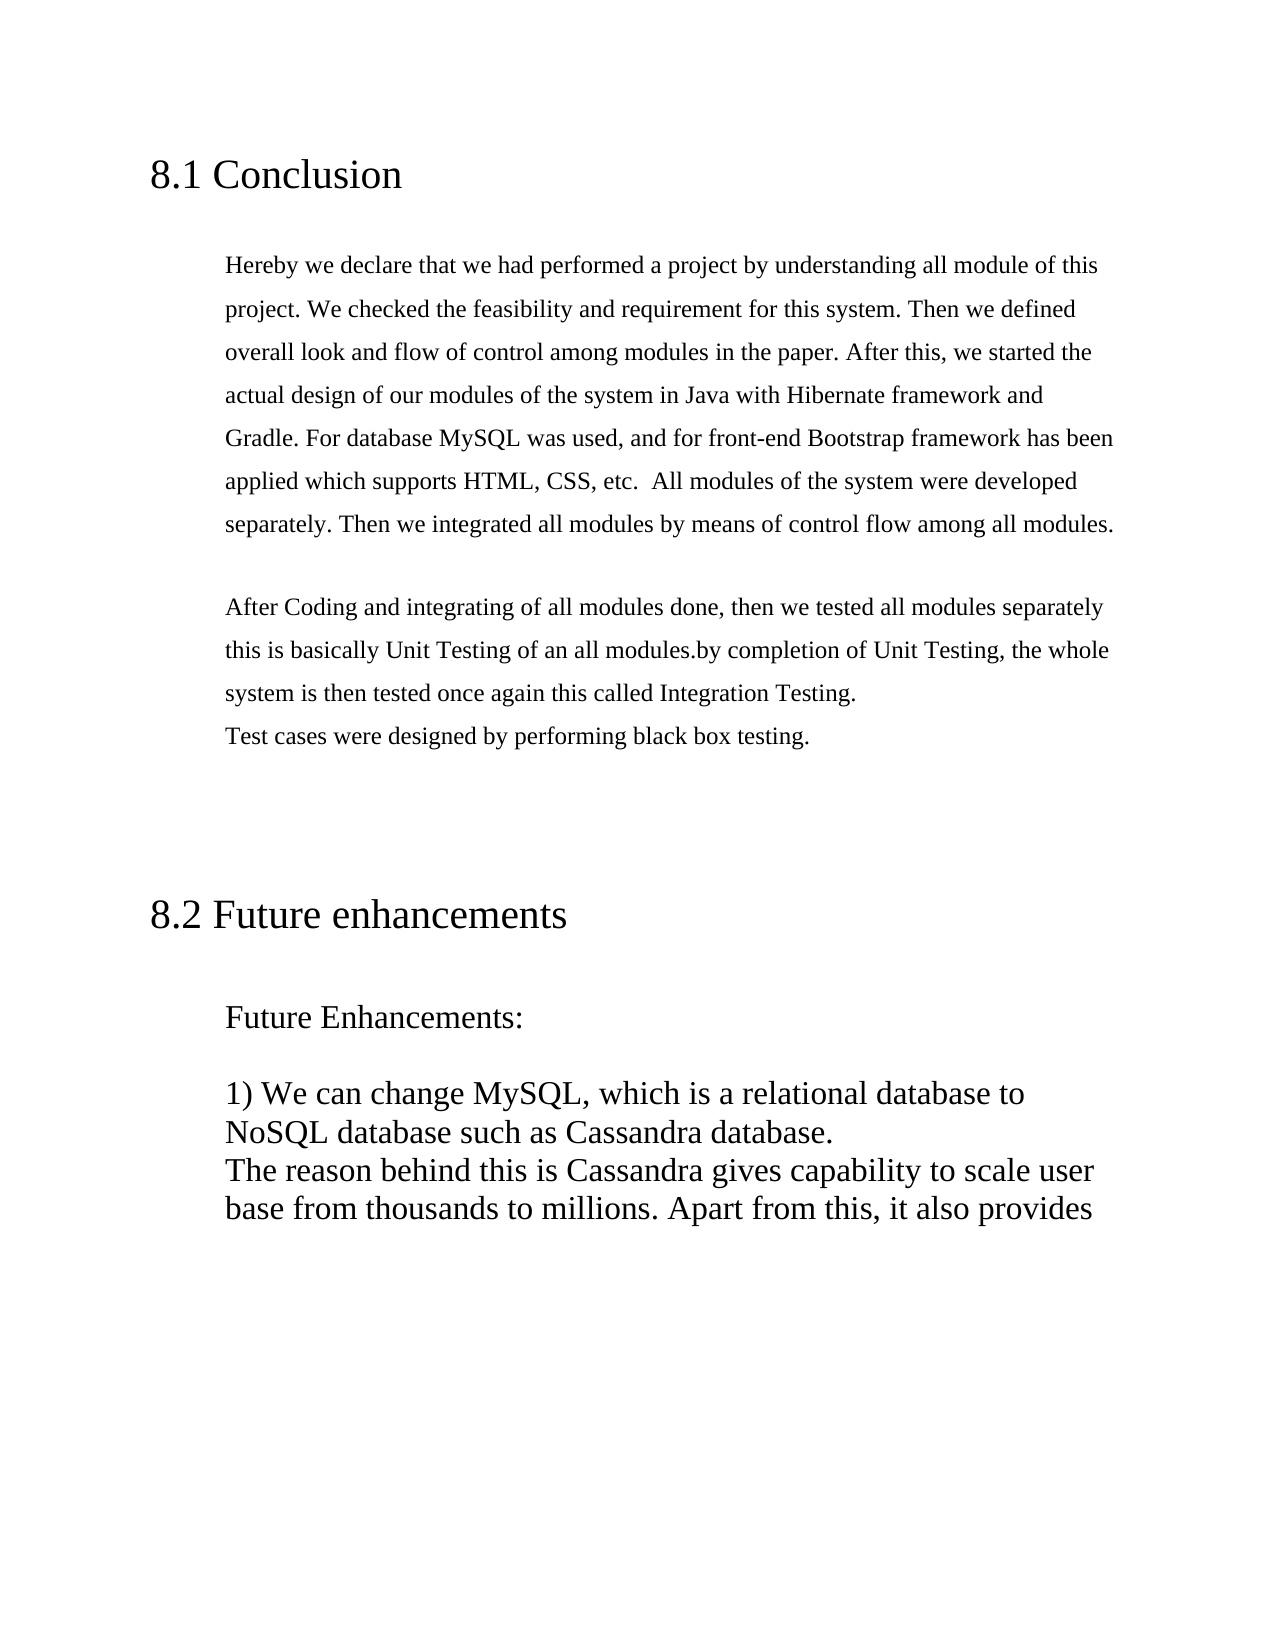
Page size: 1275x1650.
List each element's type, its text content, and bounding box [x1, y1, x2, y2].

text Test cases were designed by performing black box testing. [225, 721, 1123, 750]
text 8.2 Future enhancements [150, 889, 1125, 937]
text The reason behind this is Cassandra gives capability to scale user base from thousands to millions. Apart from this, it also provides [225, 1150, 1125, 1227]
text Future Enhancements: [225, 997, 1125, 1035]
text 1) We can change MySQL, which is a relational database to NoSQL database such as Cassandra database. [225, 1073, 1125, 1150]
text 8.1 Conclusion [150, 150, 1125, 198]
text Hereby we declare that we had performed a project by understanding all module of this project. We checked the feasibility and requirement for this system. Then we defined overall look and flow of control among modules in the paper. After this, we started the actual design of our modules of the system in Java with Hibernate framework and Gradle. For database MySQL was used, and for front-end Bootstrap framework has been applied which supports HTML, CSS, etc. All modules of the system were developed separately. Then we integrated all modules by means of control flow among all modules. [225, 251, 1114, 538]
text After Coding and integrating of all modules done, then we tested all modules separately this is basically Unit Testing of an all modules.by completion of Unit Testing, the whole system is then tested once again this called Integration Testing. [225, 592, 1123, 707]
